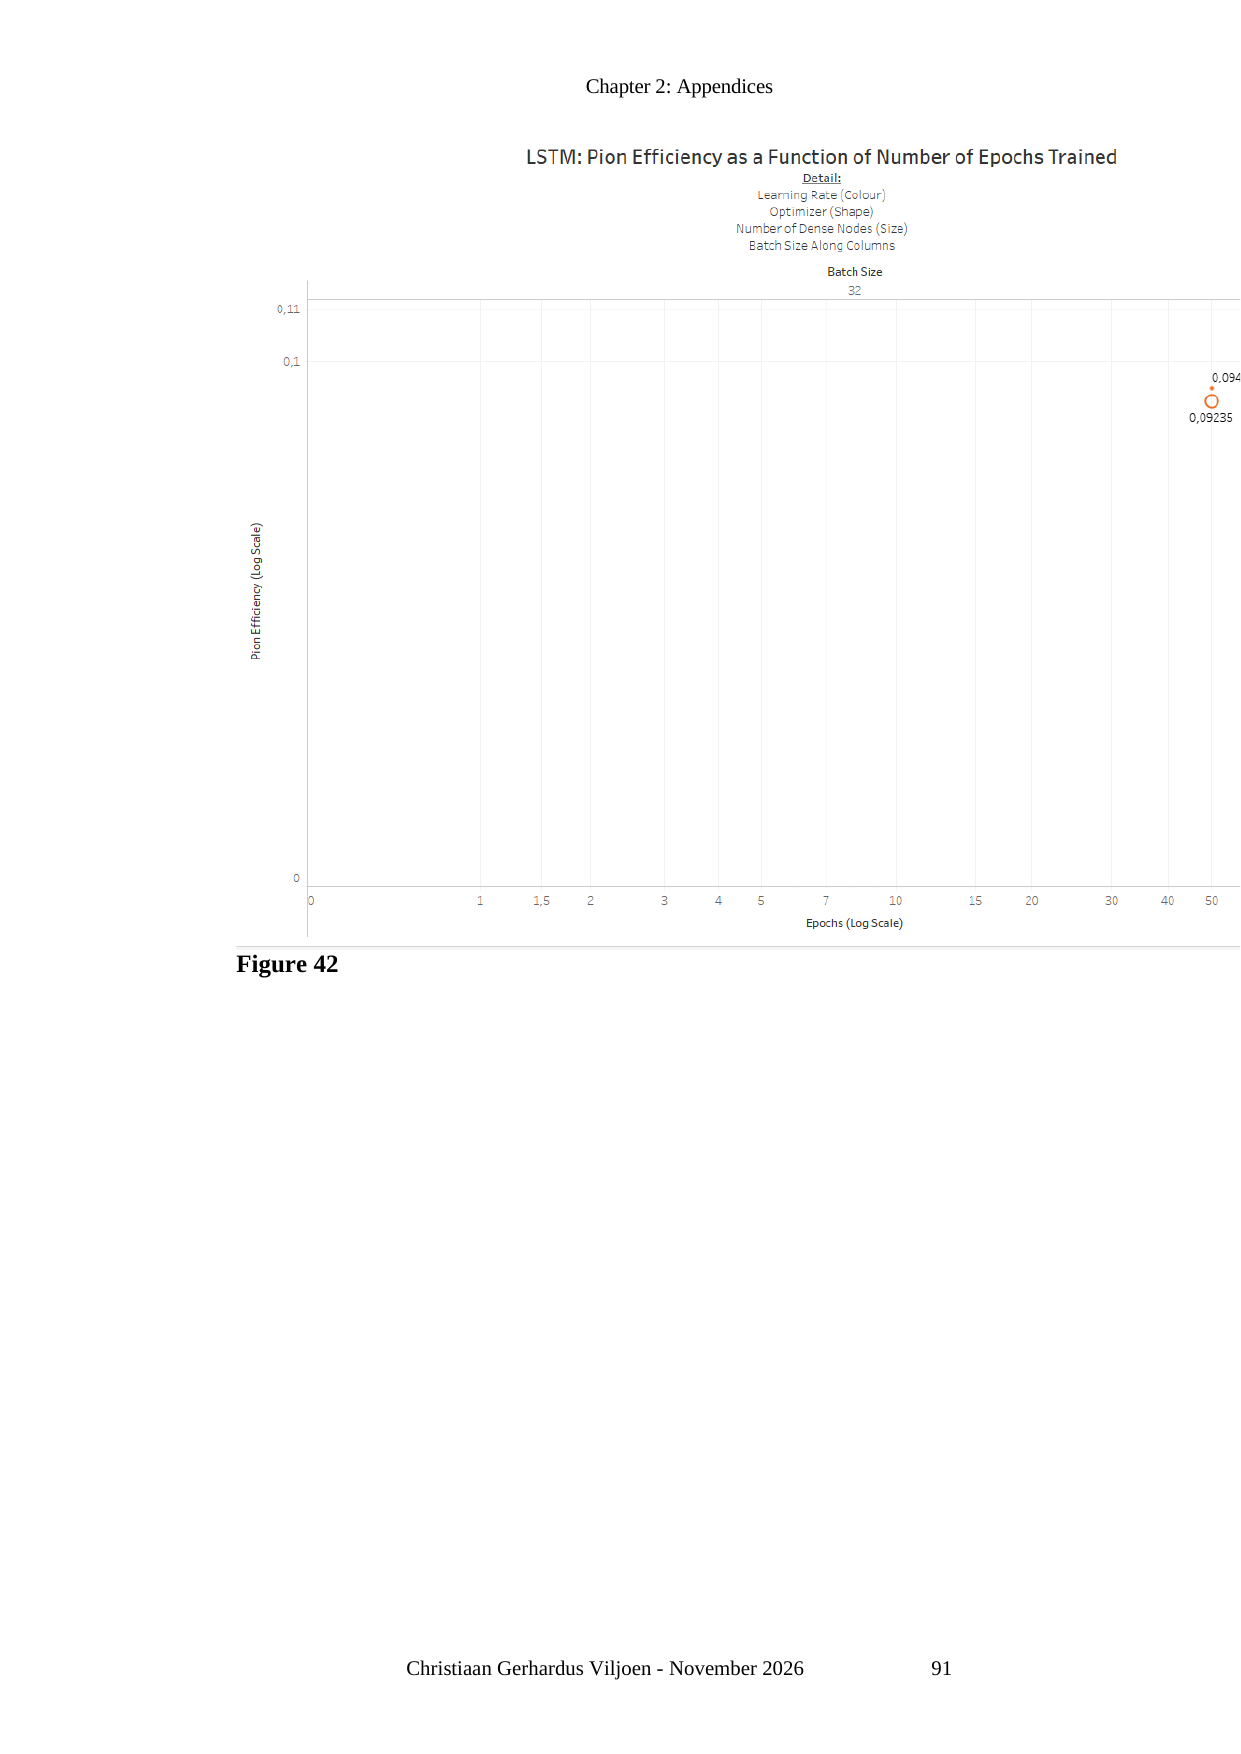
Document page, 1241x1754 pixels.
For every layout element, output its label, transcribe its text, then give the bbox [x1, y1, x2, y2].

picture [236, 135, 1241, 950]
